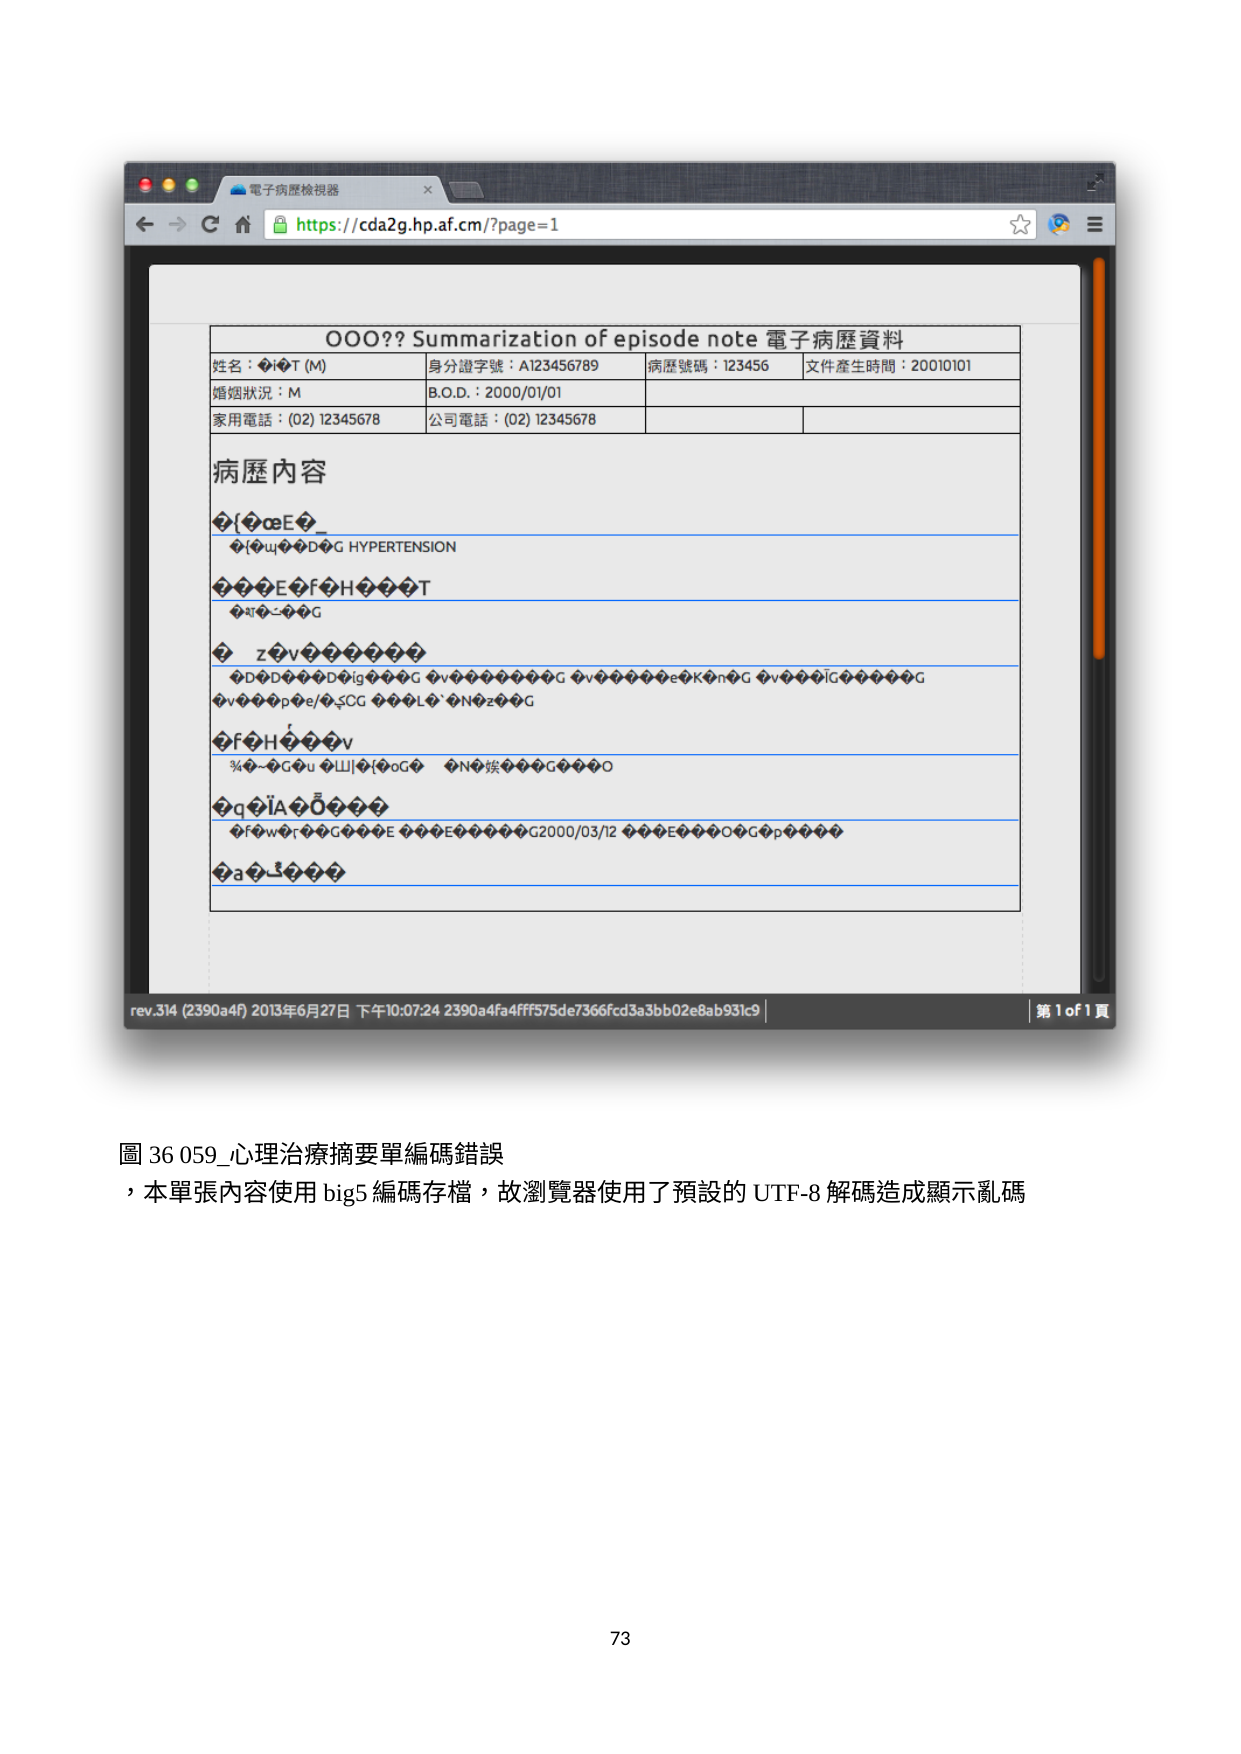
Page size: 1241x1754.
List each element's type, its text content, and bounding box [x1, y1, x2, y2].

text ，本單張內容使用big5編碼存檔，故瀏覽器使用了預設的UTF-8解碼造成顯示亂碼 [118, 1172, 1122, 1209]
picture [58, 121, 1182, 1121]
text 圖 36 059_心理治療摘要單編碼錯誤 [118, 1134, 1122, 1172]
